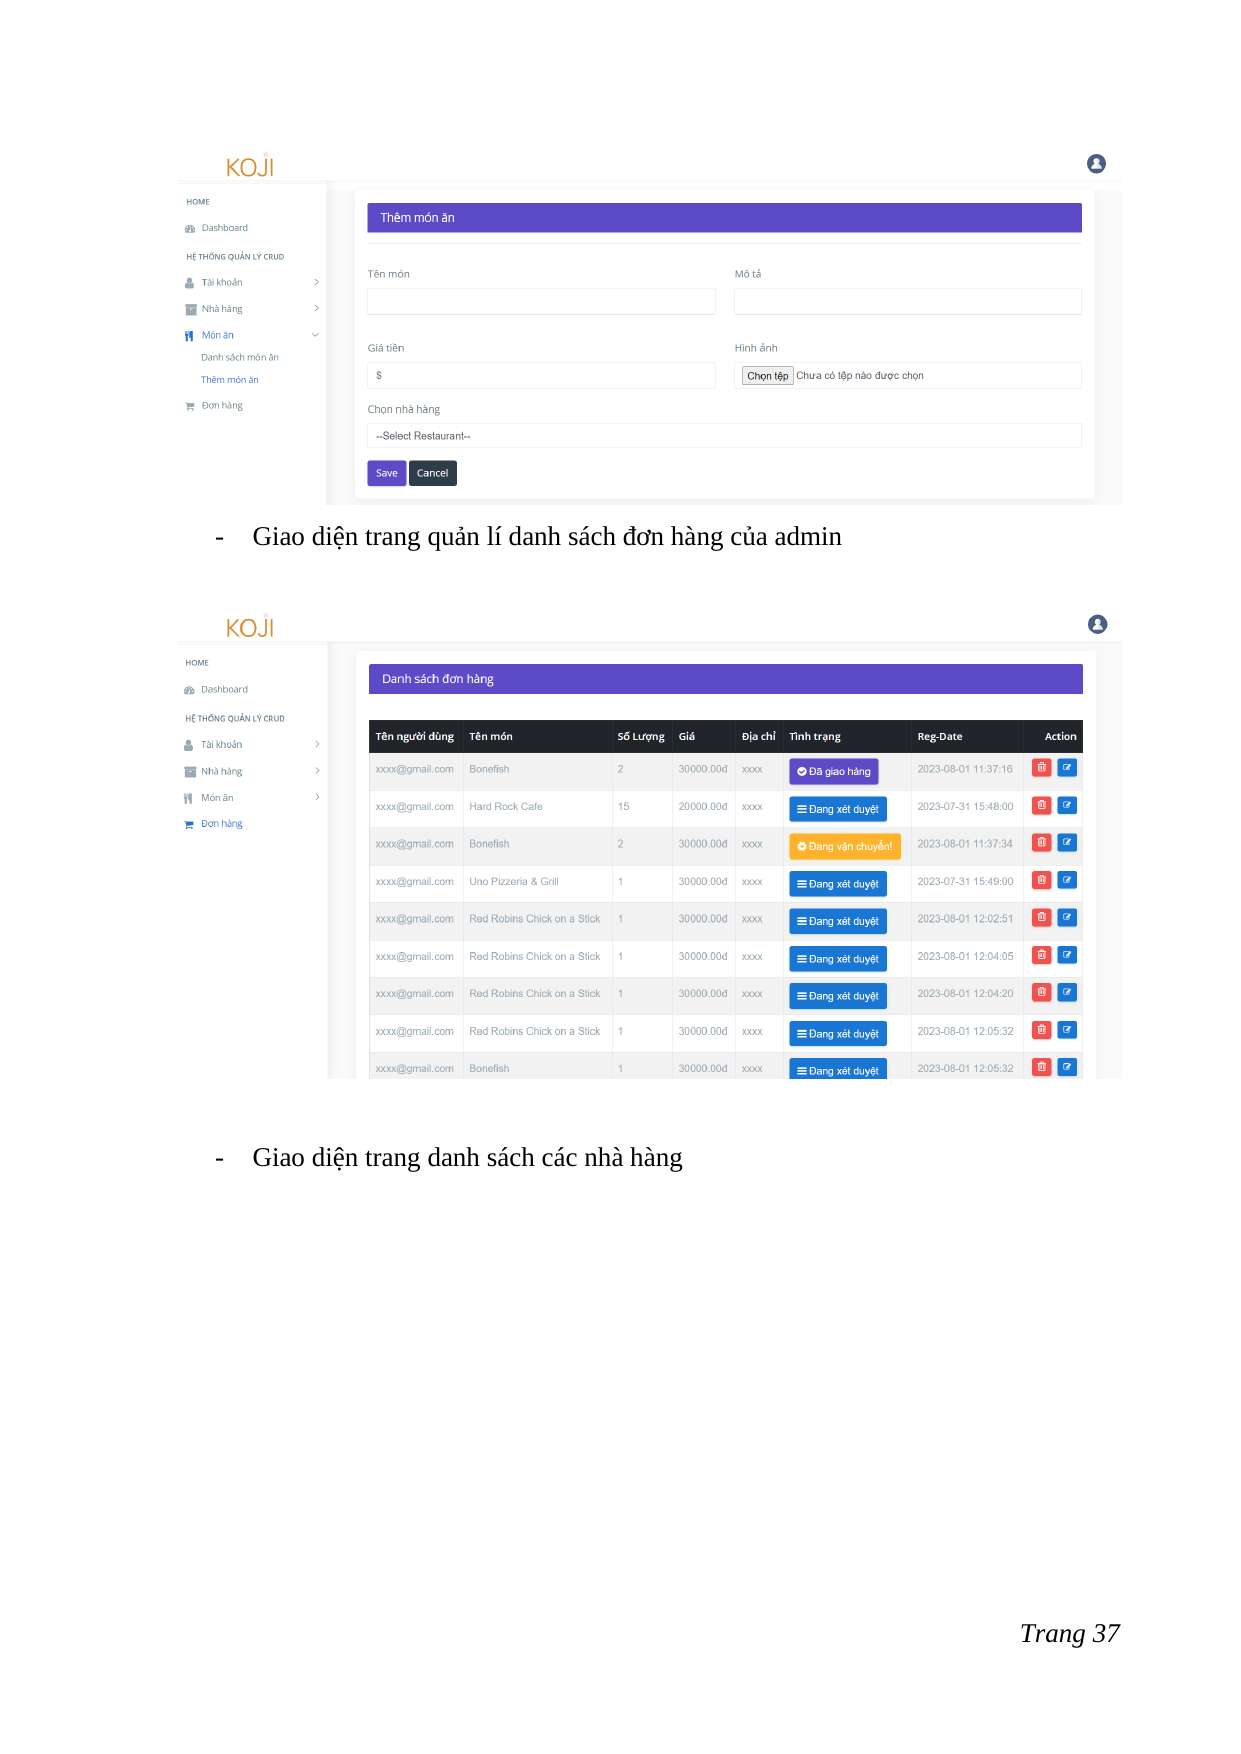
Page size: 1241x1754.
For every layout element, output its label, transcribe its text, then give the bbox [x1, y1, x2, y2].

list Giao diện trang quản lí danh sách đơn hàng của admin [215, 520, 1122, 551]
picture [177, 606, 1123, 1079]
list Giao diện trang danh sách các nhà hàng [215, 1141, 1122, 1172]
picture [177, 147, 1123, 505]
